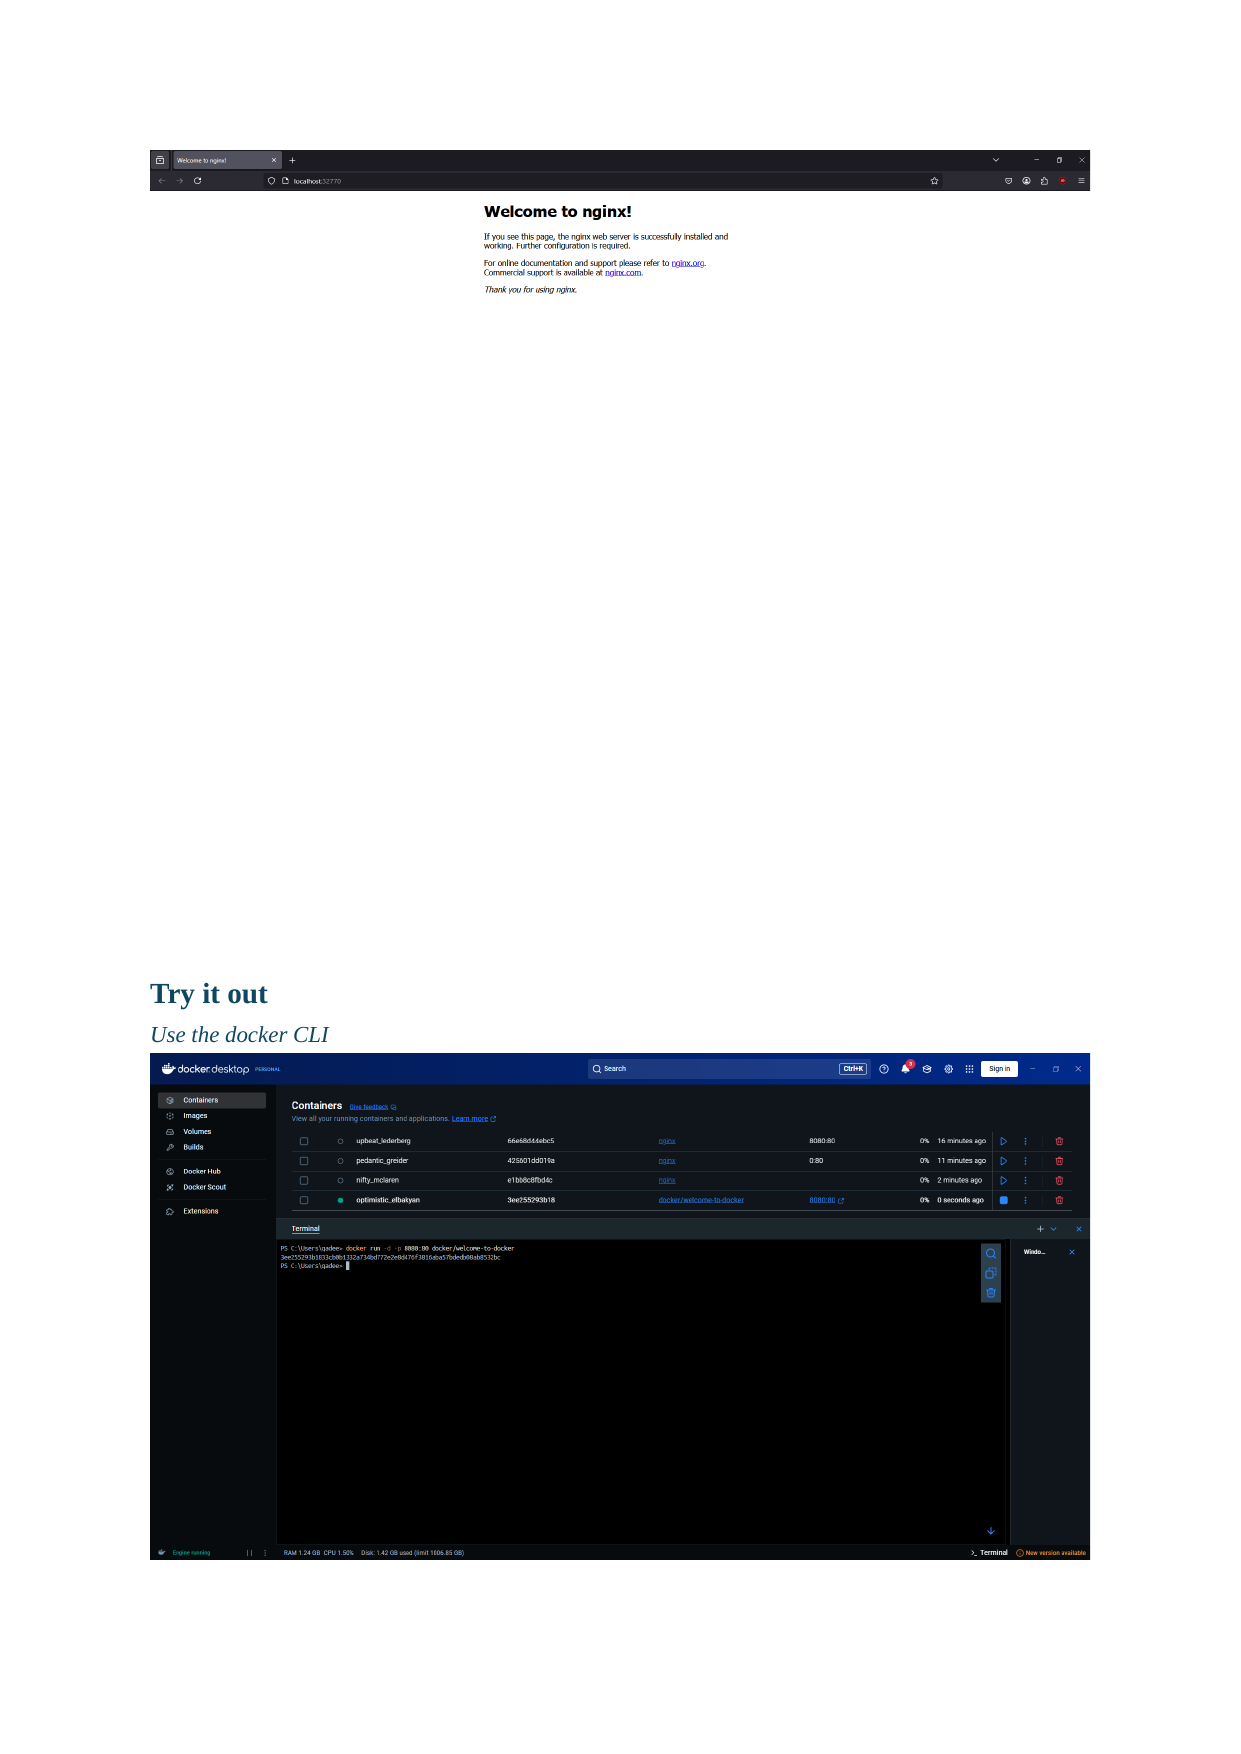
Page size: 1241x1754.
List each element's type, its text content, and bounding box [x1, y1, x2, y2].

picture [150, 1053, 1091, 1560]
picture [150, 150, 1091, 655]
subtitle Use the docker CLI [150, 1021, 1090, 1047]
subtitle Try it out [150, 976, 1090, 1010]
